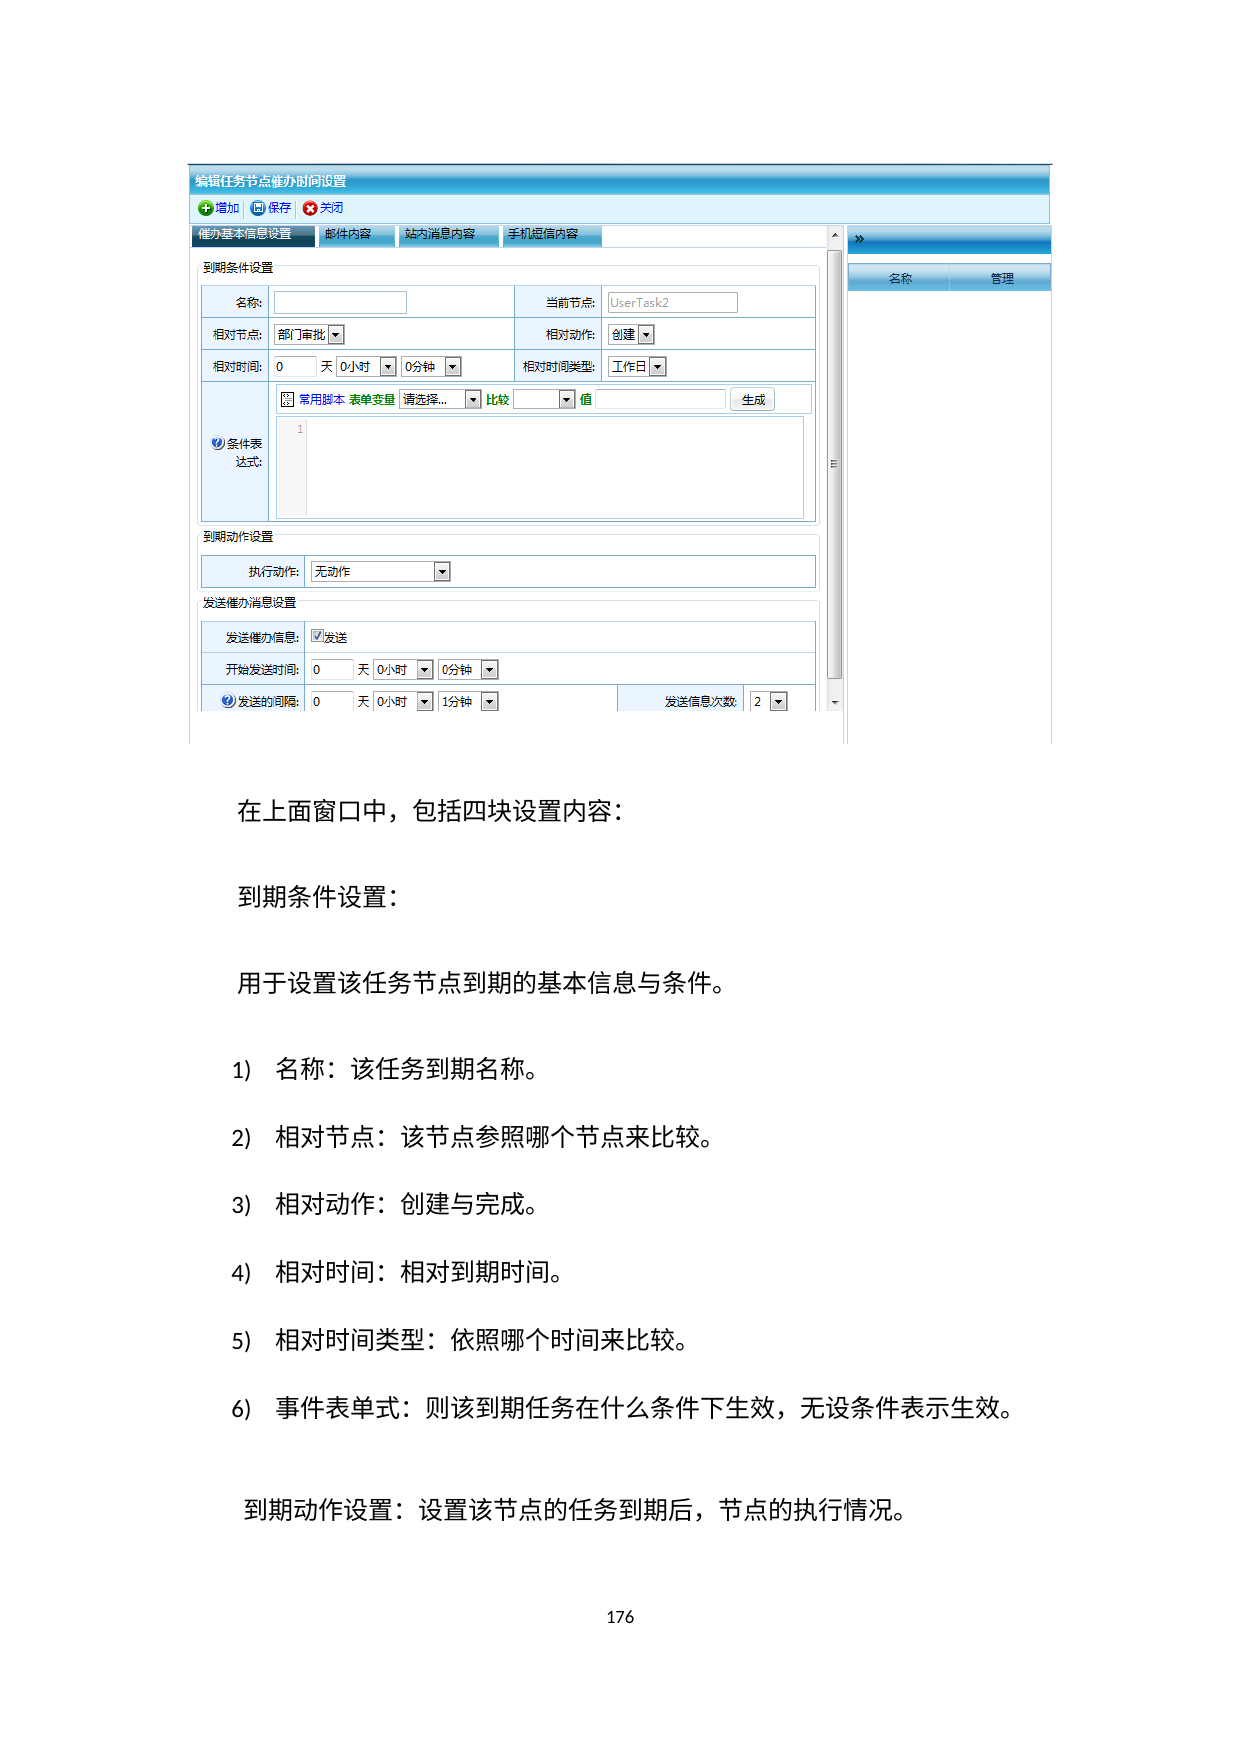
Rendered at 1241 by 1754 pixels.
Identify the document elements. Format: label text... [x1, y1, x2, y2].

list 相对时间类型：依照哪个时间来比较。 [231, 1305, 1053, 1373]
picture [187, 163, 1053, 744]
list 相对时间：相对到期时间。 [231, 1237, 1053, 1305]
text 用于设置该任务节点到期的基本信息与条件。 [187, 947, 1053, 1015]
text 在上面窗口中，包括四块设置内容： [187, 775, 1053, 843]
list 相对节点：该节点参照哪个节点来比较。 [231, 1101, 1053, 1169]
list 名称：该任务到期名称。 [231, 1033, 1053, 1101]
list 相对动作：创建与完成。 [231, 1169, 1053, 1237]
list 事件表单式：则该到期任务在什么条件下生效，无设条件表示生效。 [231, 1373, 1053, 1441]
text 到期动作设置：设置该节点的任务到期后，节点的执行情况。 [231, 1475, 1053, 1543]
text 到期条件设置： [187, 861, 1053, 929]
